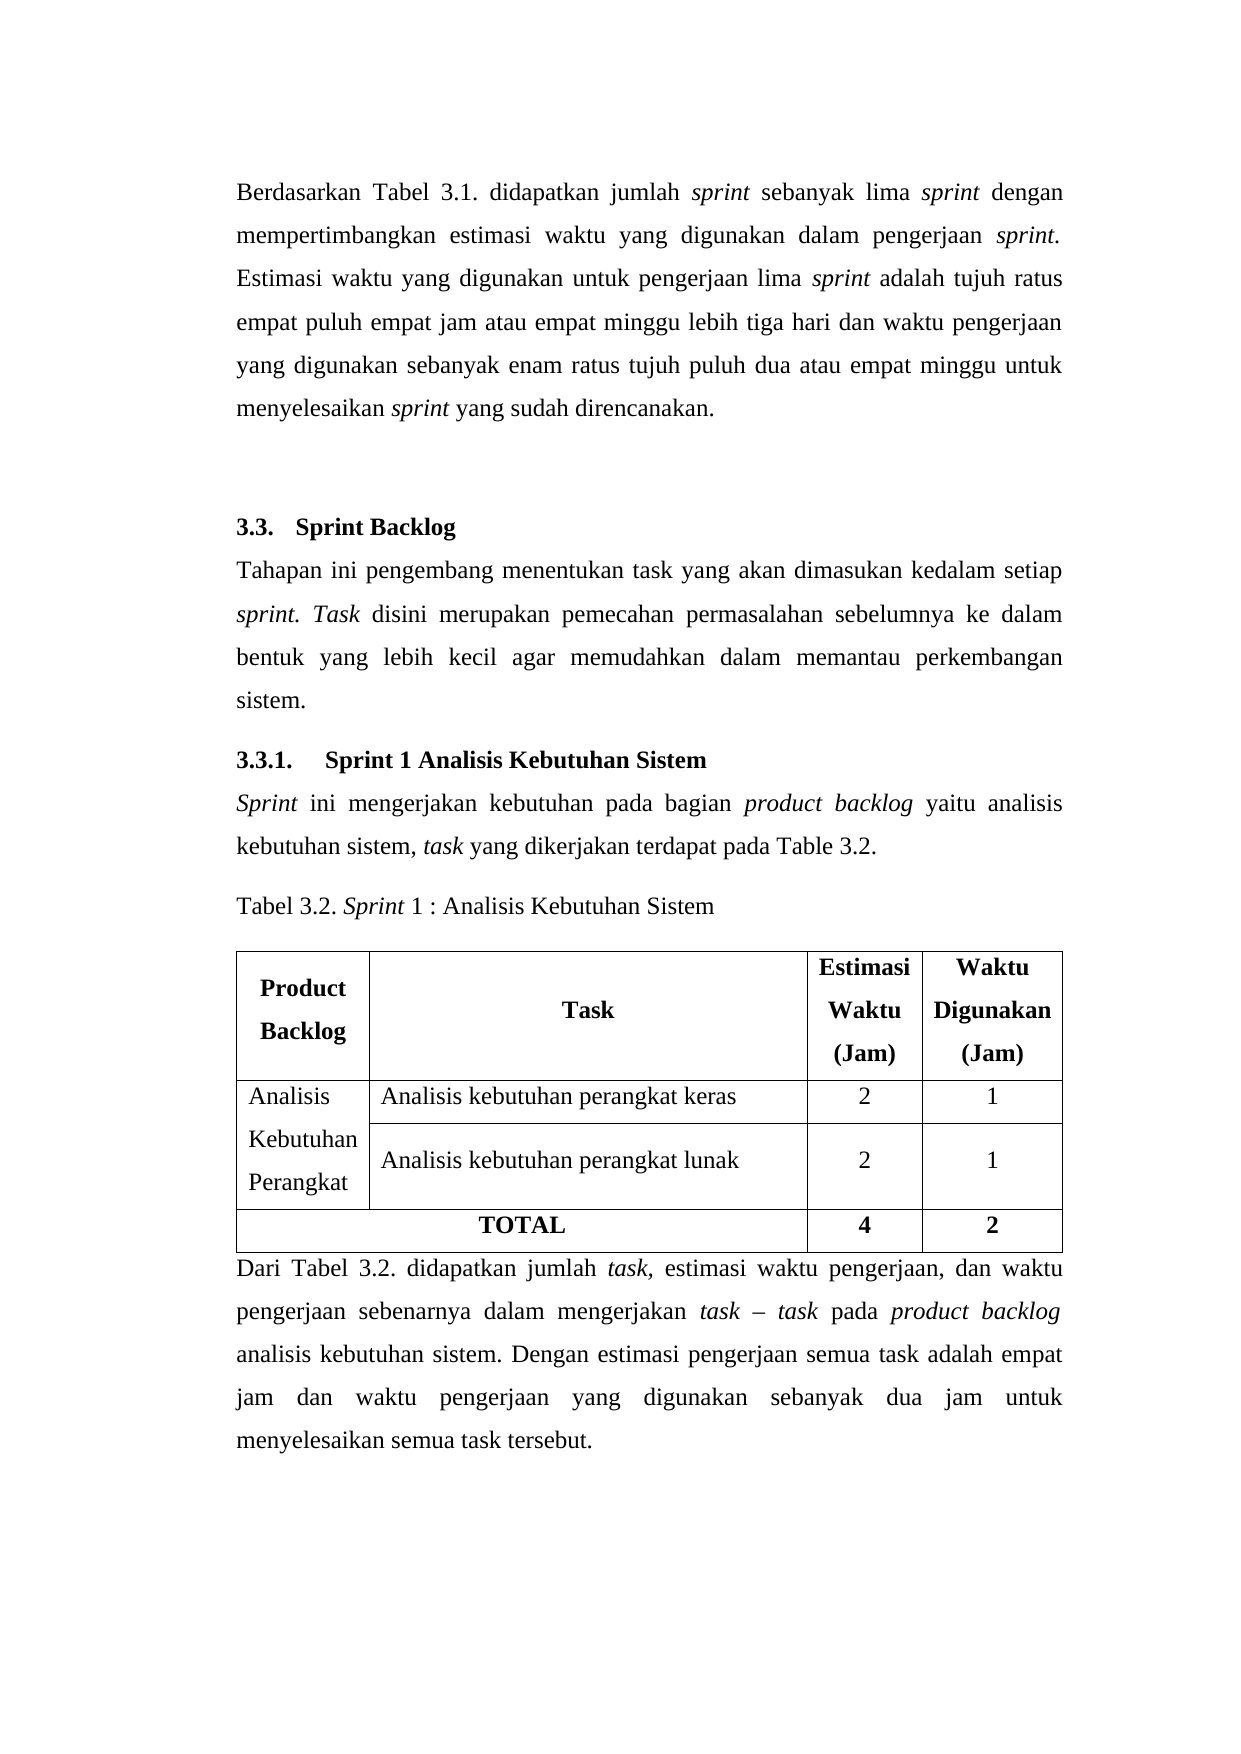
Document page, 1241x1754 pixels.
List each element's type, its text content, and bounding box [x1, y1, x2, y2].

table_cell Analisis Kebutuhan Perangkat [237, 1081, 369, 1209]
text Dari Tabel 3.2. didapatkan jumlah task, estimasi waktu pengerjaan, dan waktu pengerjaan sebenarnya dalam mengerjakan task – task pada product backlog analisis kebutuhan sistem. Dengan estimasi pengerjaan semua task adalah empat jam dan waktu pengerjaan yang digunakan sebanyak dua jam untuk menyelesaikan semua task tersebut. [236, 1253, 1063, 1454]
table_header Task [370, 952, 807, 1080]
text Tahapan ini pengembang menentukan task yang akan dimasukan kedalam setiap sprint. Task disini merupakan pemecahan permasalahan sebelumnya ke dalam bentuk yang lebih kecil agar memudahkan dalam memantau perkembangan sistem. [236, 556, 1063, 714]
table_cell 2 [923, 1210, 1062, 1252]
table_cell 4 [808, 1210, 922, 1252]
table_cell 1 [923, 1124, 1062, 1209]
text Berdasarkan Tabel 3.1. didapatkan jumlah sprint sebanyak lima sprint dengan mempertimbangkan estimasi waktu yang digunakan dalam pengerjaan sprint. Estimasi waktu yang digunakan untuk pengerjaan lima sprint adalah tujuh ratus empat puluh empat jam atau empat minggu lebih tiga hari dan waktu pengerjaan yang digunakan sebanyak enam ratus tujuh puluh dua atau empat minggu untuk menyelesaikan sprint yang sudah direncanakan. [236, 177, 1063, 422]
table_header Waktu Digunakan (Jam) [923, 952, 1062, 1080]
table_cell 2 [808, 1081, 922, 1123]
table_cell Analisis kebutuhan perangkat keras [370, 1081, 807, 1123]
table_cell 1 [923, 1081, 1062, 1123]
text Sprint ini mengerjakan kebutuhan pada bagian product backlog yaitu analisis kebutuhan sistem, task yang dikerjakan terdapat pada Table 3.2. [236, 788, 1063, 860]
text Tabel 3.2. Sprint 1 : Analisis Kebutuhan Sistem [236, 891, 1063, 919]
table_cell 2 [808, 1124, 922, 1209]
table_header Product Backlog [237, 952, 369, 1080]
table_cell Analisis kebutuhan perangkat lunak [370, 1124, 807, 1209]
table_cell TOTAL [237, 1210, 807, 1252]
subtitle Sprint Backlog [236, 512, 1063, 541]
table_header Estimasi Waktu (Jam) [808, 952, 922, 1080]
subtitle Sprint 1 Analisis Kebutuhan Sistem [236, 745, 1063, 773]
